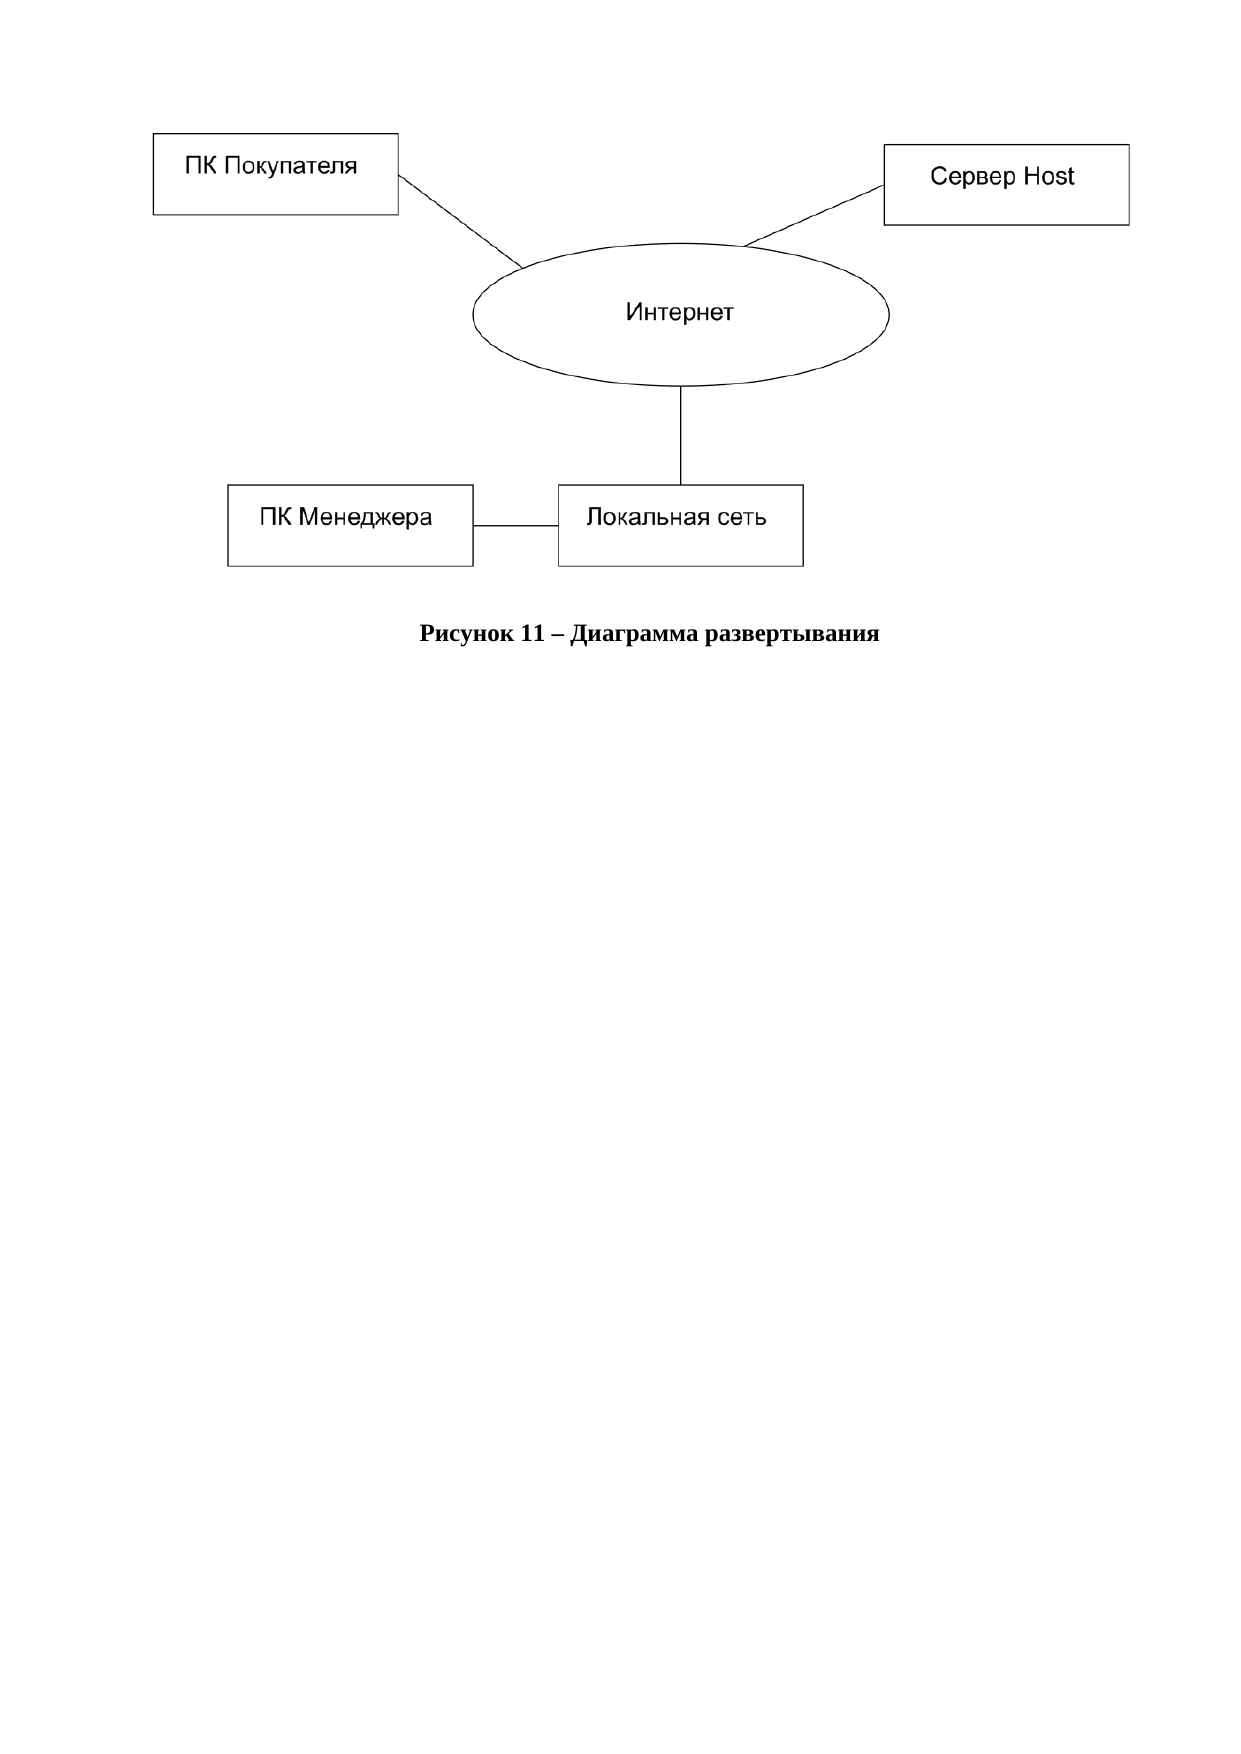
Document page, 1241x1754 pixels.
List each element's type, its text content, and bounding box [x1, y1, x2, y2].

text Рисунок 11 – Диаграмма развертывания [148, 618, 1152, 647]
picture [147, 117, 1152, 589]
